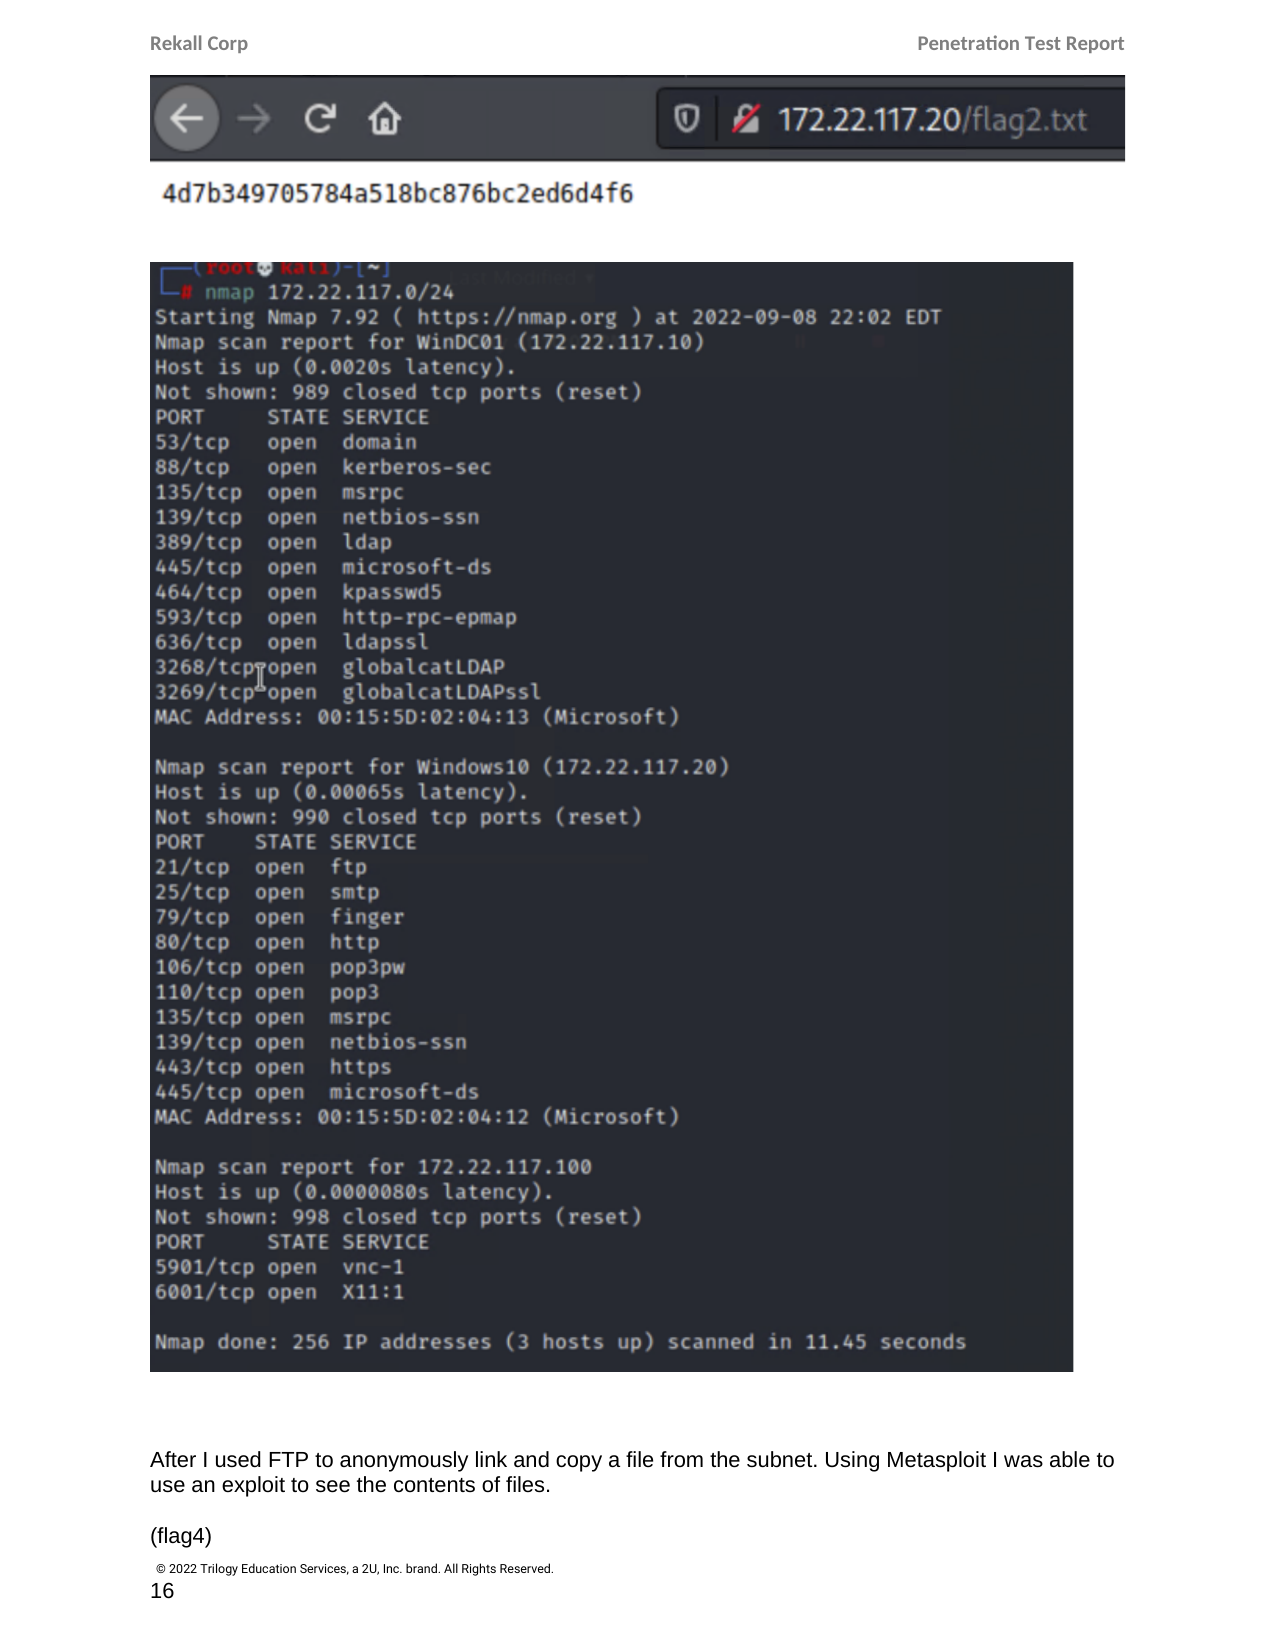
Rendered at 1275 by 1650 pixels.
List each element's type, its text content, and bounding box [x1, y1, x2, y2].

text After I used FTP to anonymously link and copy a file from the subnet. Using Metasploit I was able to use an exploit to see the contents of files. [150, 1447, 1125, 1497]
picture [150, 75, 1125, 1372]
text (flag4) [150, 1522, 1125, 1548]
